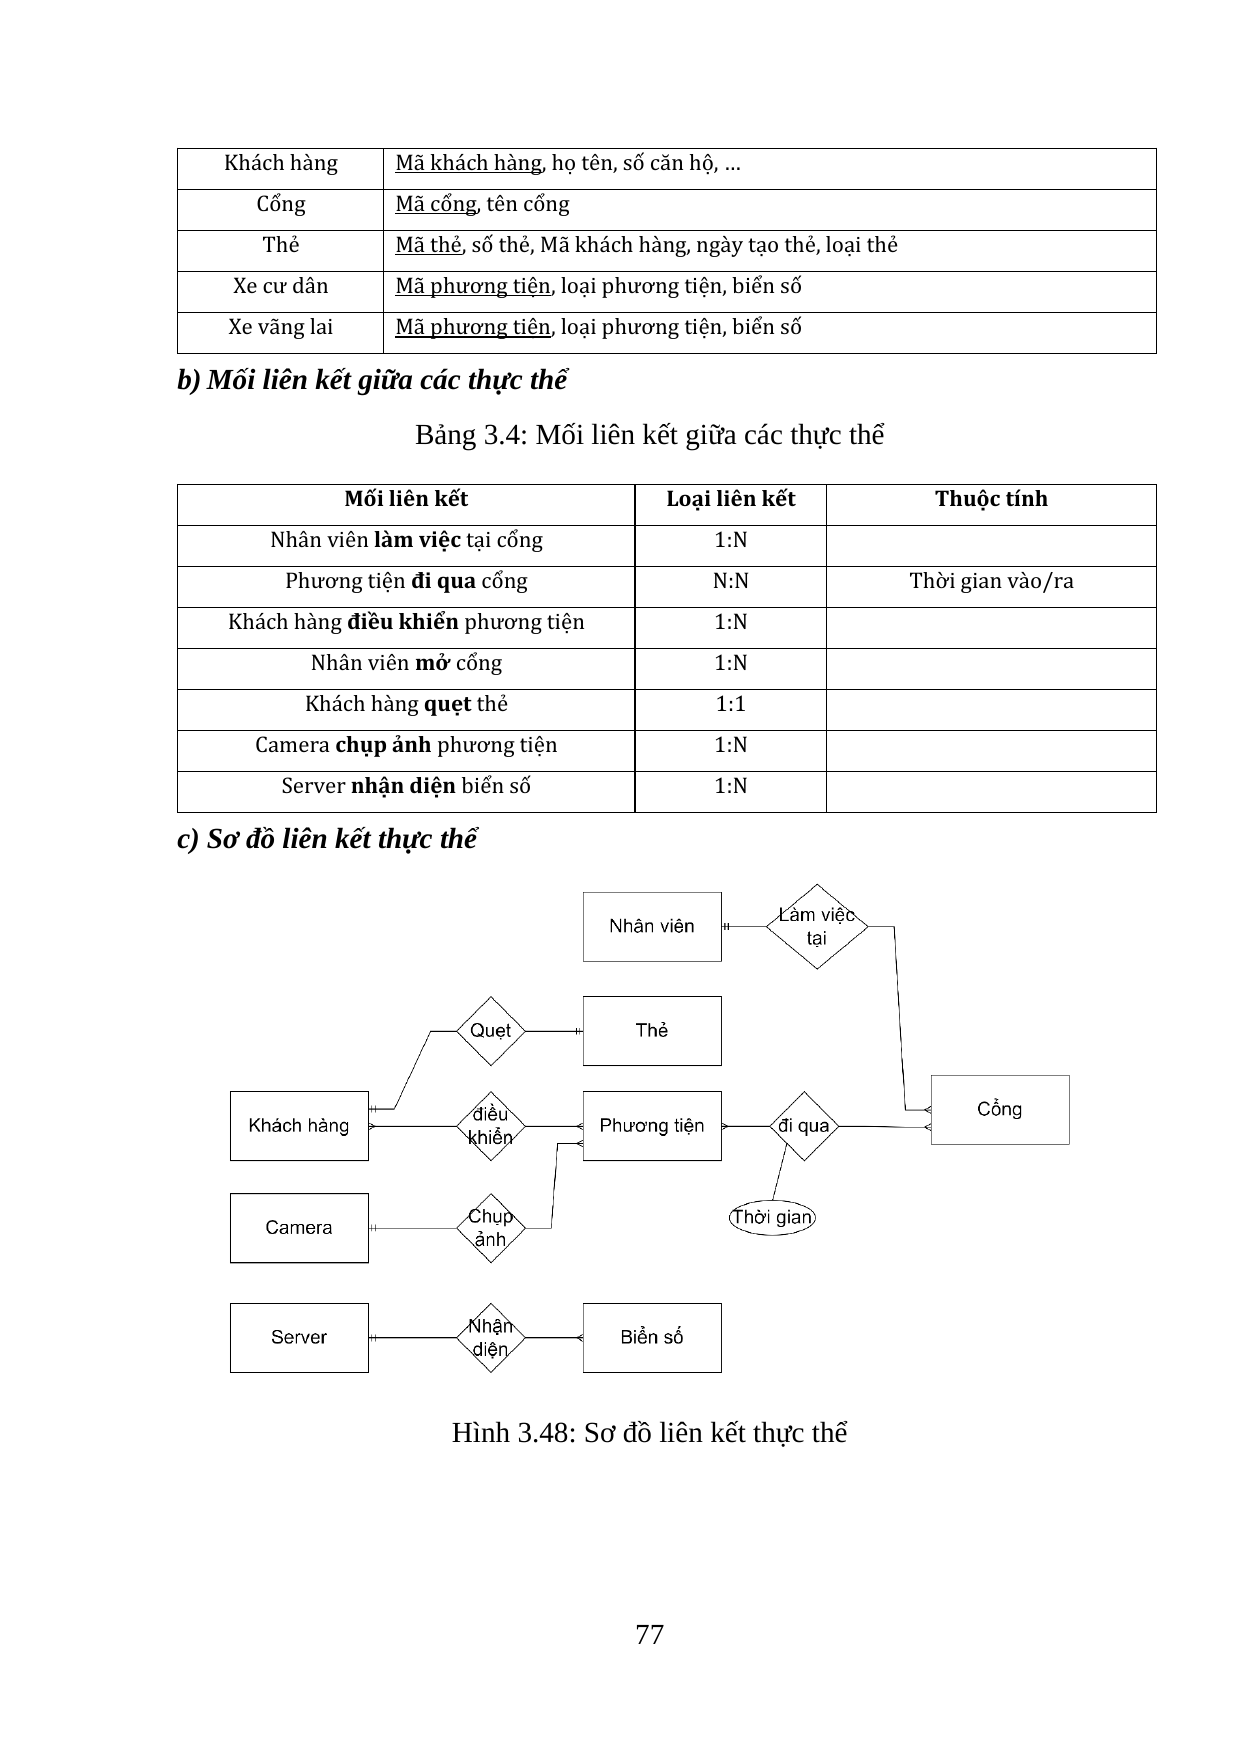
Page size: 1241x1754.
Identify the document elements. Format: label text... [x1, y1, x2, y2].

table_cell Camera chụp ảnh phương tiện [178, 731, 634, 771]
table_header Thuộc tính [827, 485, 1156, 525]
table_cell [827, 772, 1156, 812]
table_cell 1:N [636, 526, 826, 566]
table_cell [827, 526, 1156, 566]
table_cell Xe vãng lai [178, 313, 383, 353]
table_cell Mã khách hàng, họ tên, số căn hộ, … [384, 149, 1156, 189]
table_cell [827, 608, 1156, 648]
table_cell Thời gian vào/ra [827, 567, 1156, 607]
table_cell Thẻ [178, 231, 383, 271]
table_cell 1:N [636, 608, 826, 648]
table_header Loại liên kết [636, 485, 826, 525]
table_cell Xe cư dân [178, 272, 383, 312]
table_cell [827, 690, 1156, 730]
table_cell Nhân viên mở cổng [178, 649, 634, 689]
table_cell Nhân viên làm việc tại cổng [178, 526, 634, 566]
table_header Mối liên kết [178, 485, 634, 525]
table_cell Khách hàng quẹt thẻ [178, 690, 634, 730]
picture [221, 876, 1078, 1382]
table_cell 1:N [636, 731, 826, 771]
table_cell 1:1 [636, 690, 826, 730]
table_cell Phương tiện đi qua cổng [178, 567, 634, 607]
table_cell Khách hàng điều khiển phương tiện [178, 608, 634, 648]
table_cell 1:N [636, 772, 826, 812]
table_cell Mã cổng, tên cổng [384, 190, 1156, 230]
subtitle Mối liên kết giữa các thực thể [177, 362, 1122, 396]
table_cell Khách hàng [178, 149, 383, 189]
table_cell [827, 731, 1156, 771]
subtitle Sơ đồ liên kết thực thể [177, 822, 1122, 855]
table_cell Cổng [178, 190, 383, 230]
table_cell Server nhận diện biển số [178, 772, 634, 812]
table_cell N:N [636, 567, 826, 607]
table_cell Mã phương tiện, loại phương tiện, biển số [384, 313, 1156, 353]
table_cell [827, 649, 1156, 689]
table_cell Mã phương tiện, loại phương tiện, biển số [384, 272, 1156, 312]
table_cell 1:N [636, 649, 826, 689]
table_cell Mã thẻ, số thẻ, Mã khách hàng, ngày tạo thẻ, loại thẻ [384, 231, 1156, 271]
